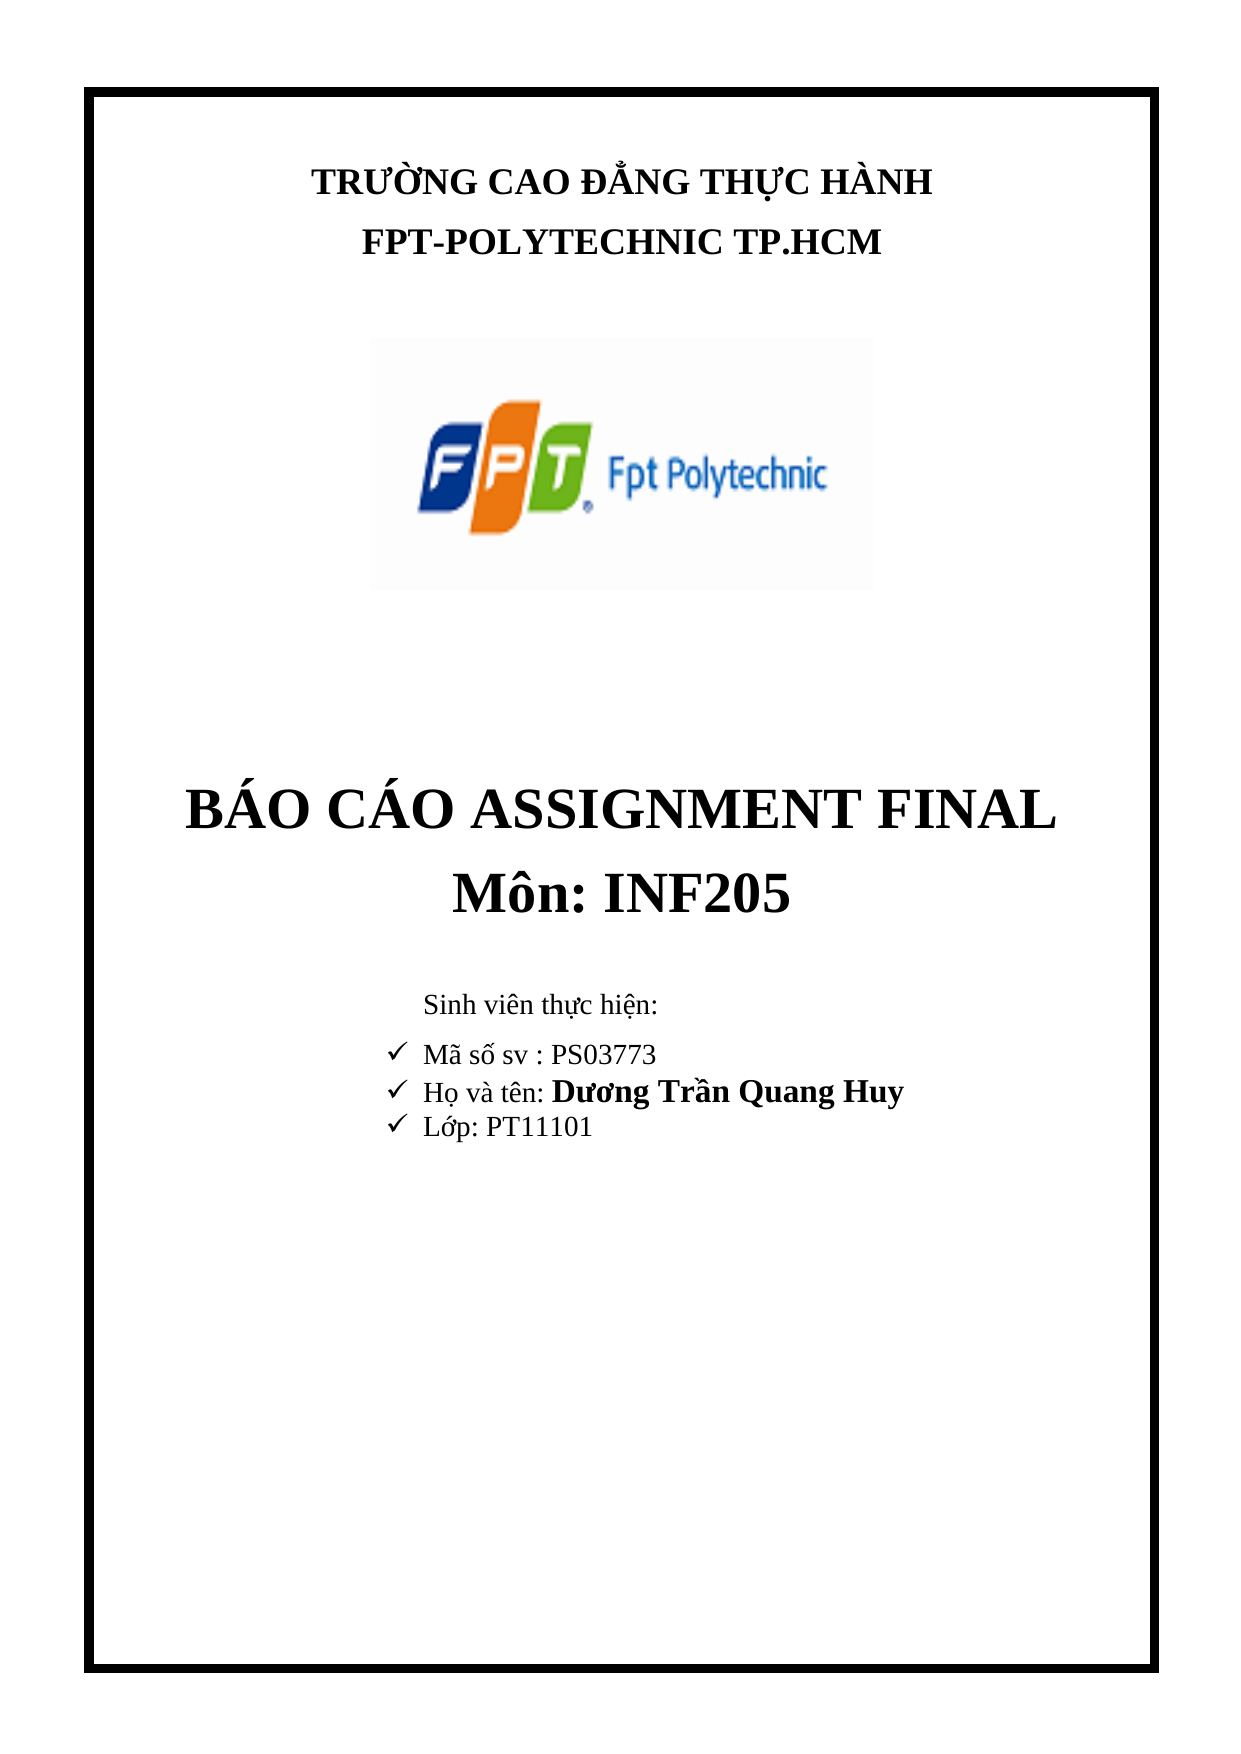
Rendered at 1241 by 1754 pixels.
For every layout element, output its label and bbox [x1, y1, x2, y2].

picture [370, 338, 874, 590]
